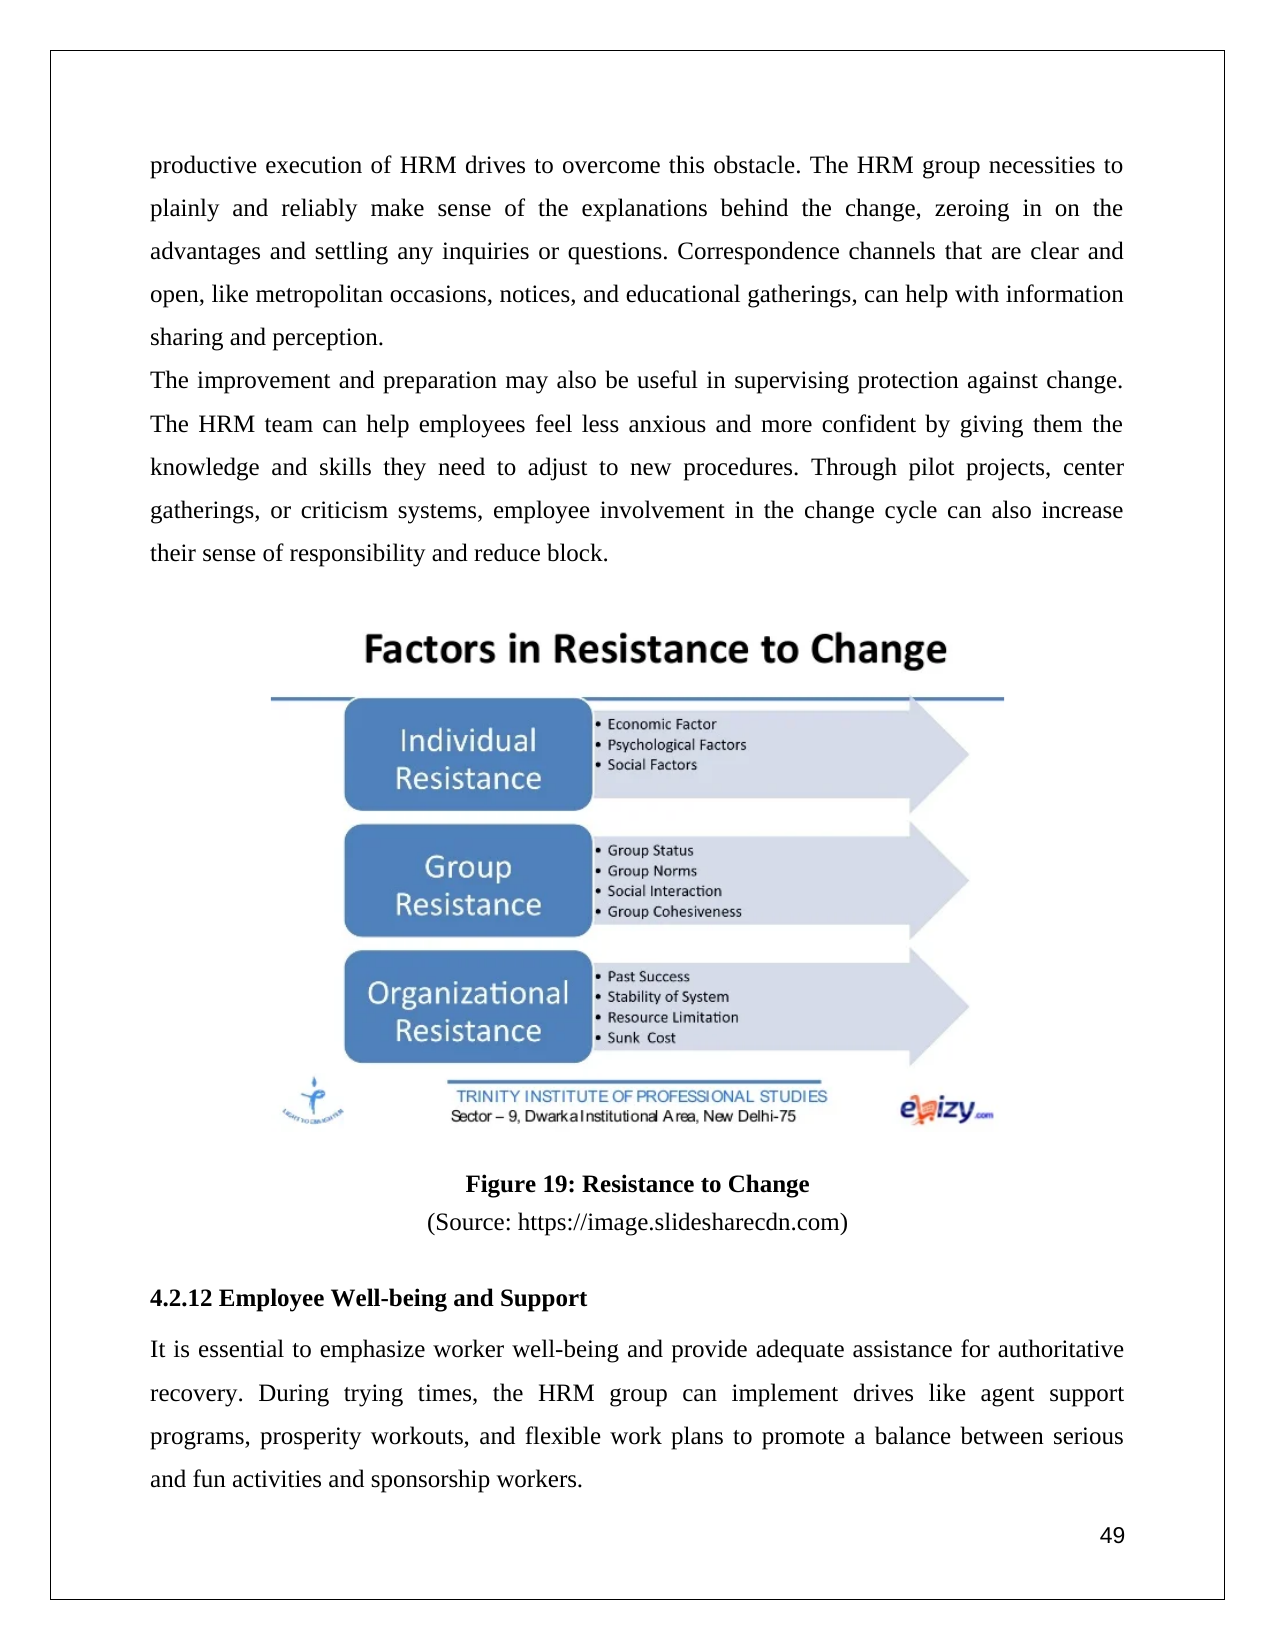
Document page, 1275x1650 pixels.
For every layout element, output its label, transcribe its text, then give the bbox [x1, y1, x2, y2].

picture [270, 581, 1005, 1132]
subtitle Figure 19: Resistance to Change [150, 1169, 1125, 1198]
subtitle 4.2.12 Employee Well-being and Support [150, 1283, 1125, 1312]
text (Source: https://image.slidesharecdn.com) [150, 1207, 1125, 1235]
text The improvement and preparation may also be useful in supervising protection against change. The HRM team can help employees feel less anxious and more confident by giving them the knowledge and skills they need to adjust to new procedures. Through pilot projects, center gatherings, or criticism systems, employee involvement in the change cycle can also increase their sense of responsibility and reduce block. [150, 366, 1125, 567]
text It is essential to emphasize worker well-being and provide adequate assistance for authoritative recovery. During trying times, the HRM group can implement drives like agent support programs, prosperity workouts, and flexible work plans to promote a balance between serious and fun activities and sponsorship workers. [150, 1334, 1125, 1493]
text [150, 150, 1125, 351]
